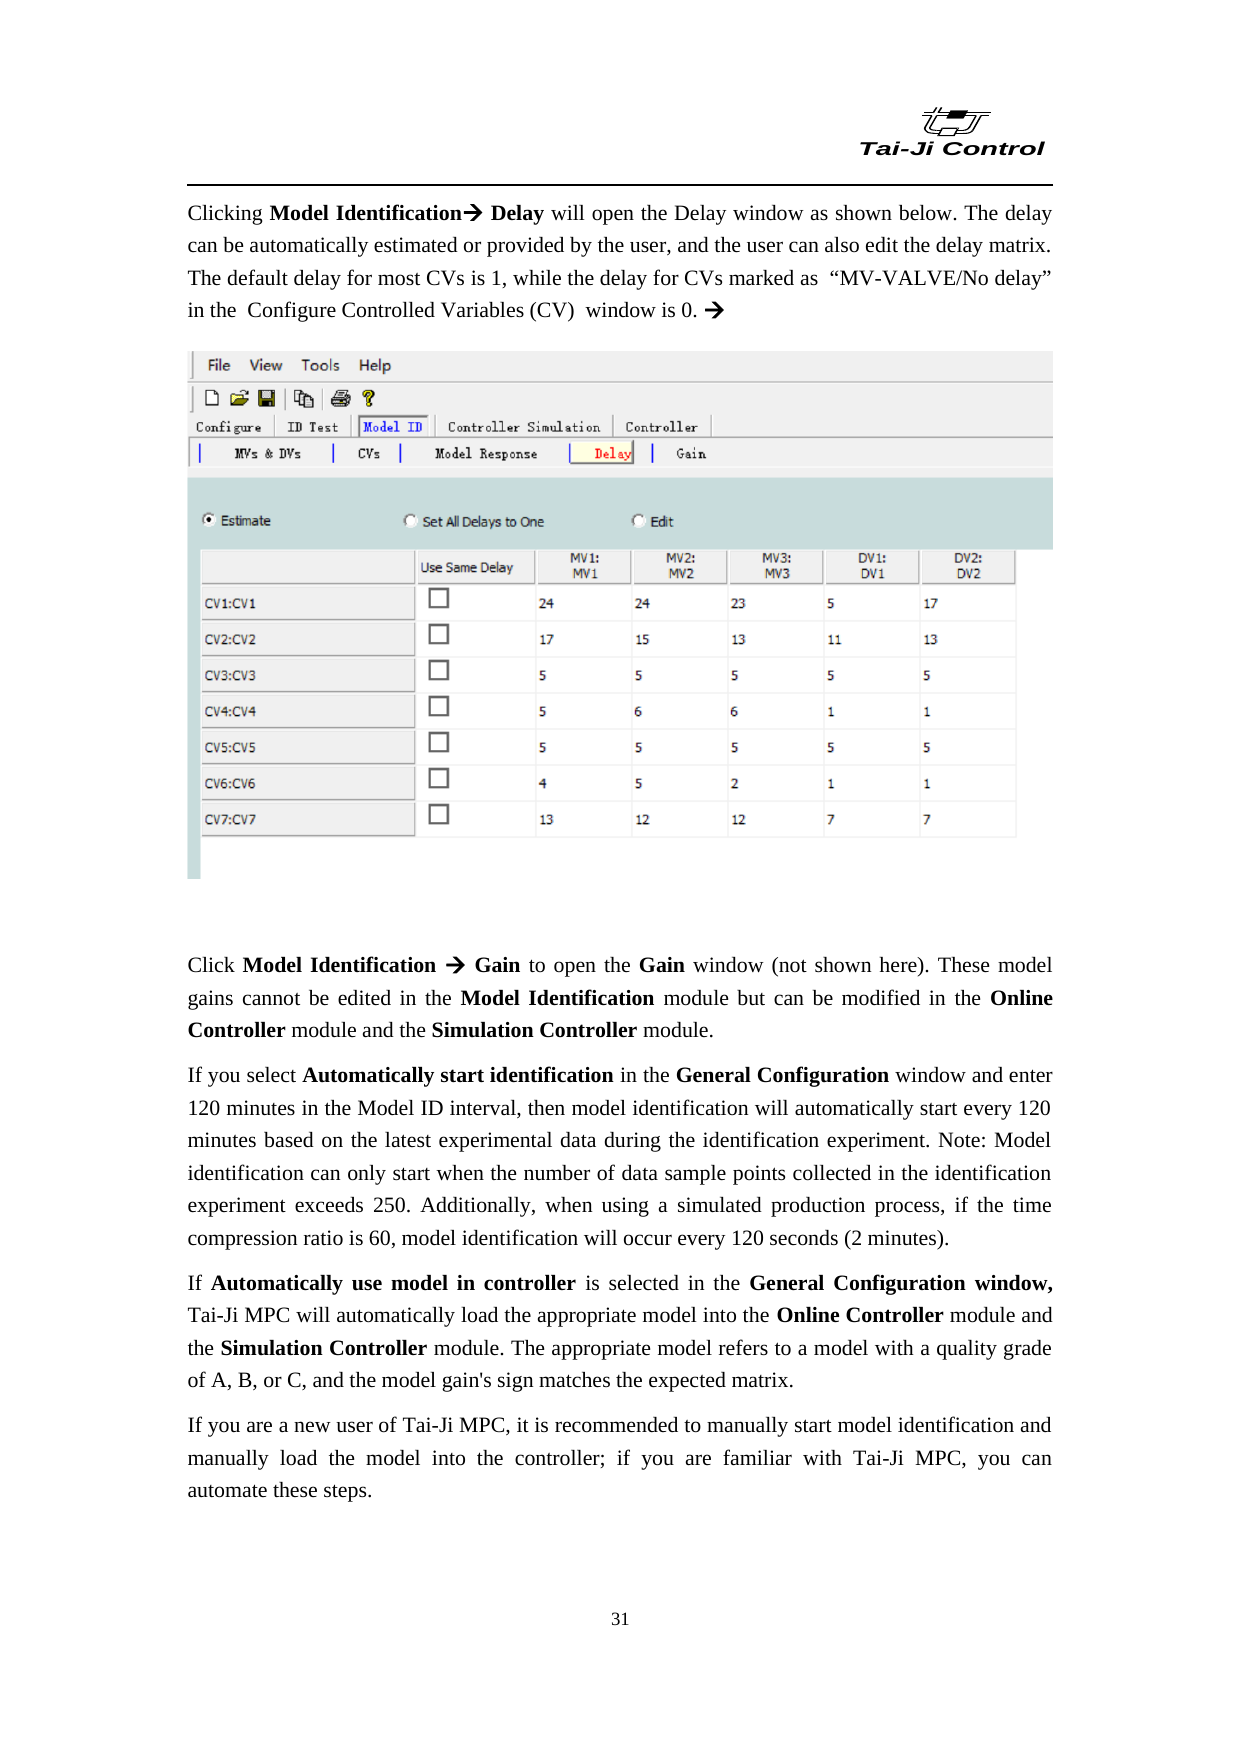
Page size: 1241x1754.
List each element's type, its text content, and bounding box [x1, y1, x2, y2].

text If you are a new user of Tai-Ji MPC, it is recommended to manually start model identification and manually load the model into the controller; if you are familiar with Tai-Ji MPC, you can automate these steps. [187, 1409, 1053, 1506]
picture [187, 351, 1053, 879]
text Click Model Identification Gain to open the Gain window (not shown here). These model gains cannot be edited in the Model Identification module but can be modified in the Online Controller module and the Simulation Controller module. [187, 949, 1053, 1046]
text If you select Automatically start identification in the General Configuration window and enter 120 minutes in the Model ID interval, then model identification will automatically start every 120 minutes based on the latest experimental data during the identification experiment. Note: Model identification can only start when the number of data sample points collected in the identification experiment exceeds 250. Additionally, when using a simulated production process, if the time compression ratio is 60, model identification will occur every 120 seconds (2 minutes). [187, 1059, 1053, 1254]
text If Automatically use model in controller is selected in the General Configuration window, Tai-Ji MPC will automatically load the appropriate model into the Online Controller module and the Simulation Controller module. The appropriate model refers to a model with a quality grade of A, B, or C, and the model gain's sign matches the expected matrix. [187, 1266, 1053, 1396]
text Clicking Model Identification Delay will open the Delay window as shown below. The delay can be automatically estimated or provided by the user, and the user can also edit the delay matrix. The default delay for most CVs is 1, while the delay for CVs marked as “MV-VALVE/No delay” in the Configure Controlled Variables (CV) window is 0. [187, 196, 1053, 326]
